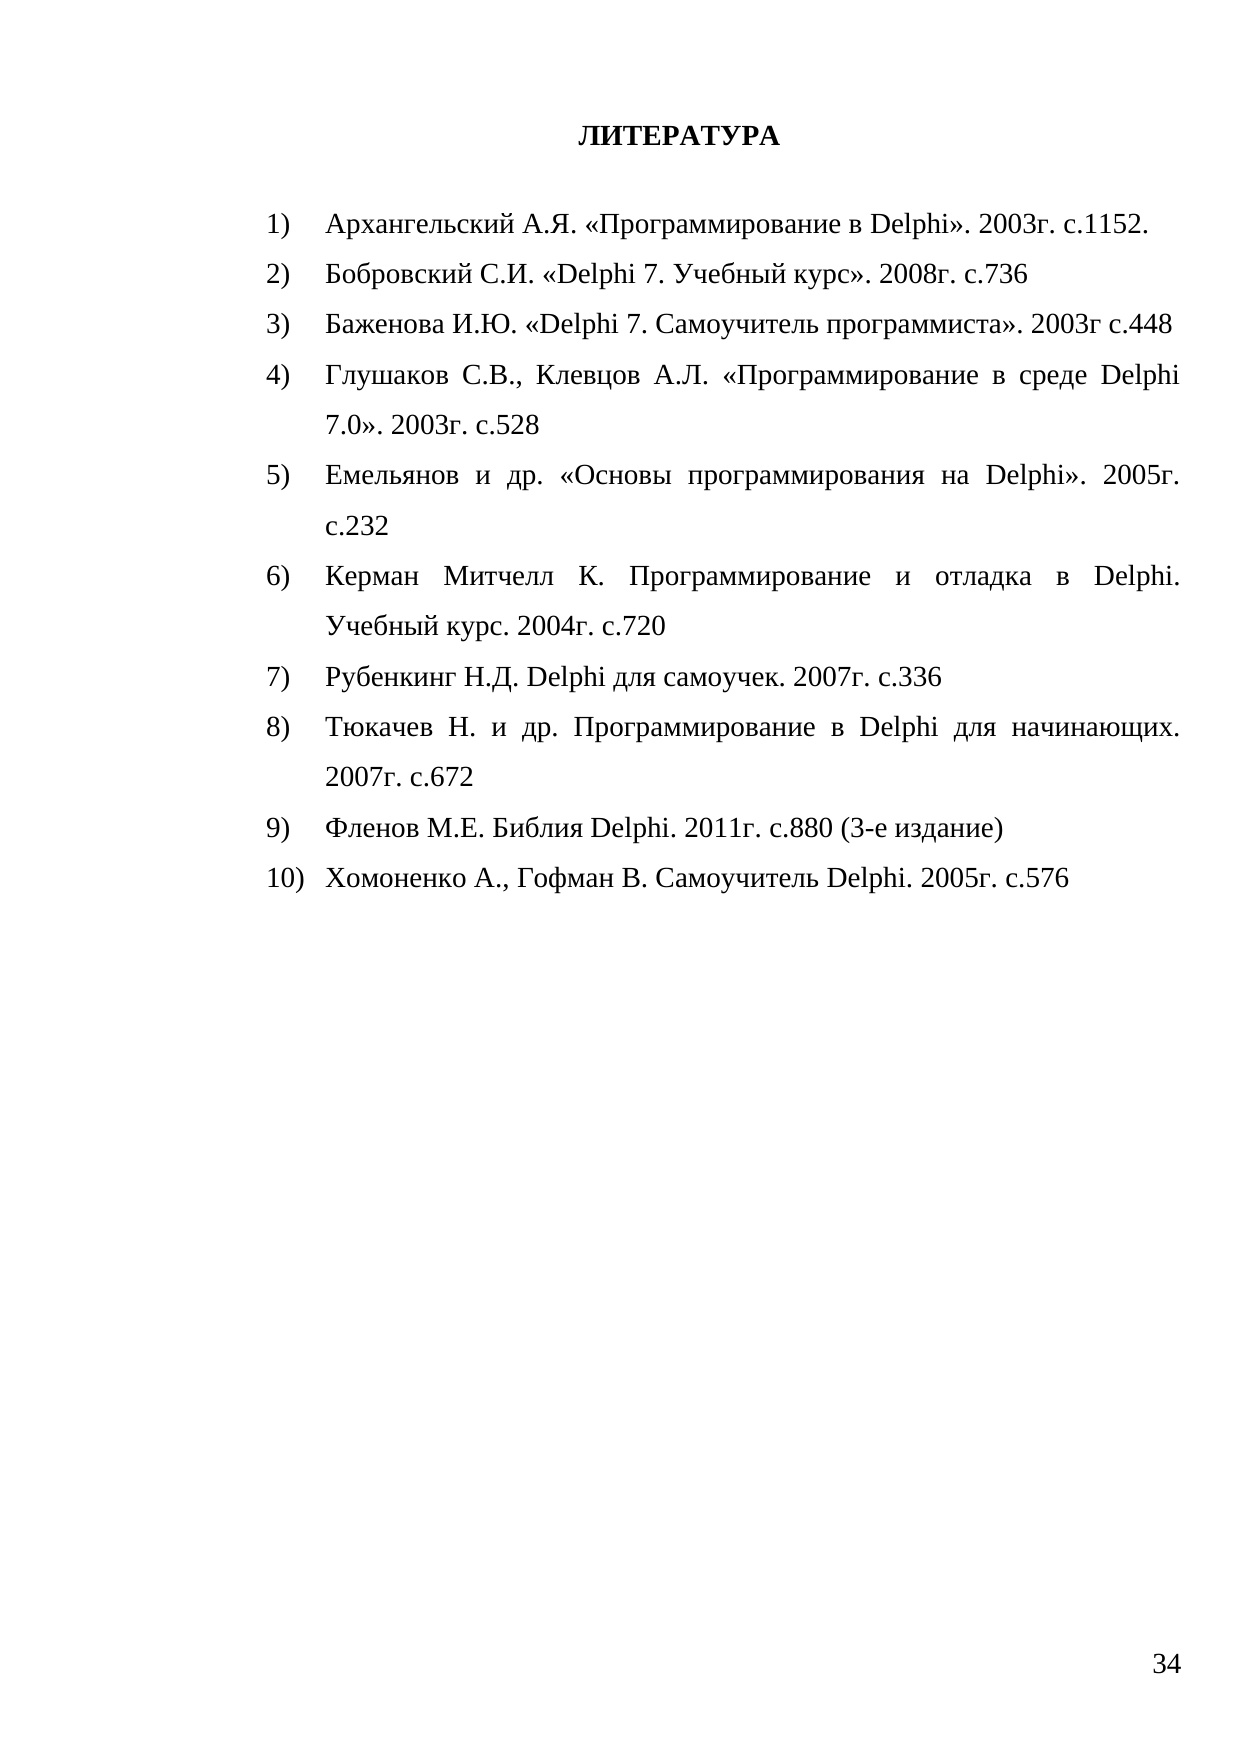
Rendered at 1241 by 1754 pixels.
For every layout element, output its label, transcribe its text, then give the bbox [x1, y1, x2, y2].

list Глушаков С.В., Клевцов А.Л. «Программирование в среде Delphi 7.0». 2003г. с.528 [266, 357, 1181, 441]
list Хомоненко А., Гофман В. Самоучитель Delphi. 2005г. с.576 [266, 860, 1181, 893]
list Рубенкинг Н.Д. Delphi для самоучек. 2007г. с.336 [266, 659, 1181, 692]
list Керман Митчелл К. Программирование и отладка в Delphi. Учебный курс. 2004г. с.720 [266, 558, 1181, 642]
list Фленов М.Е. Библия Delphi. 2011г. с.880 (3-е издание) [266, 810, 1181, 843]
list Архангельский А.Я. «Программирование в Delphi». 2003г. с.1152. [266, 206, 1181, 239]
list ЛИТЕРАТУРА [177, 118, 1181, 152]
list Емельянов и др. «Основы программирования на Delphi». 2005г. с.232 [266, 457, 1181, 541]
list Баженова И.Ю. «Delphi 7. Самоучитель программиста». 2003г с.448 [266, 307, 1181, 340]
list Тюкачев Н. и др. Программирование в Delphi для начинающих. 2007г. с.672 [266, 709, 1181, 793]
list Бобровский С.И. «Delphi 7. Учебный курс». 2008г. с.736 [266, 256, 1181, 290]
